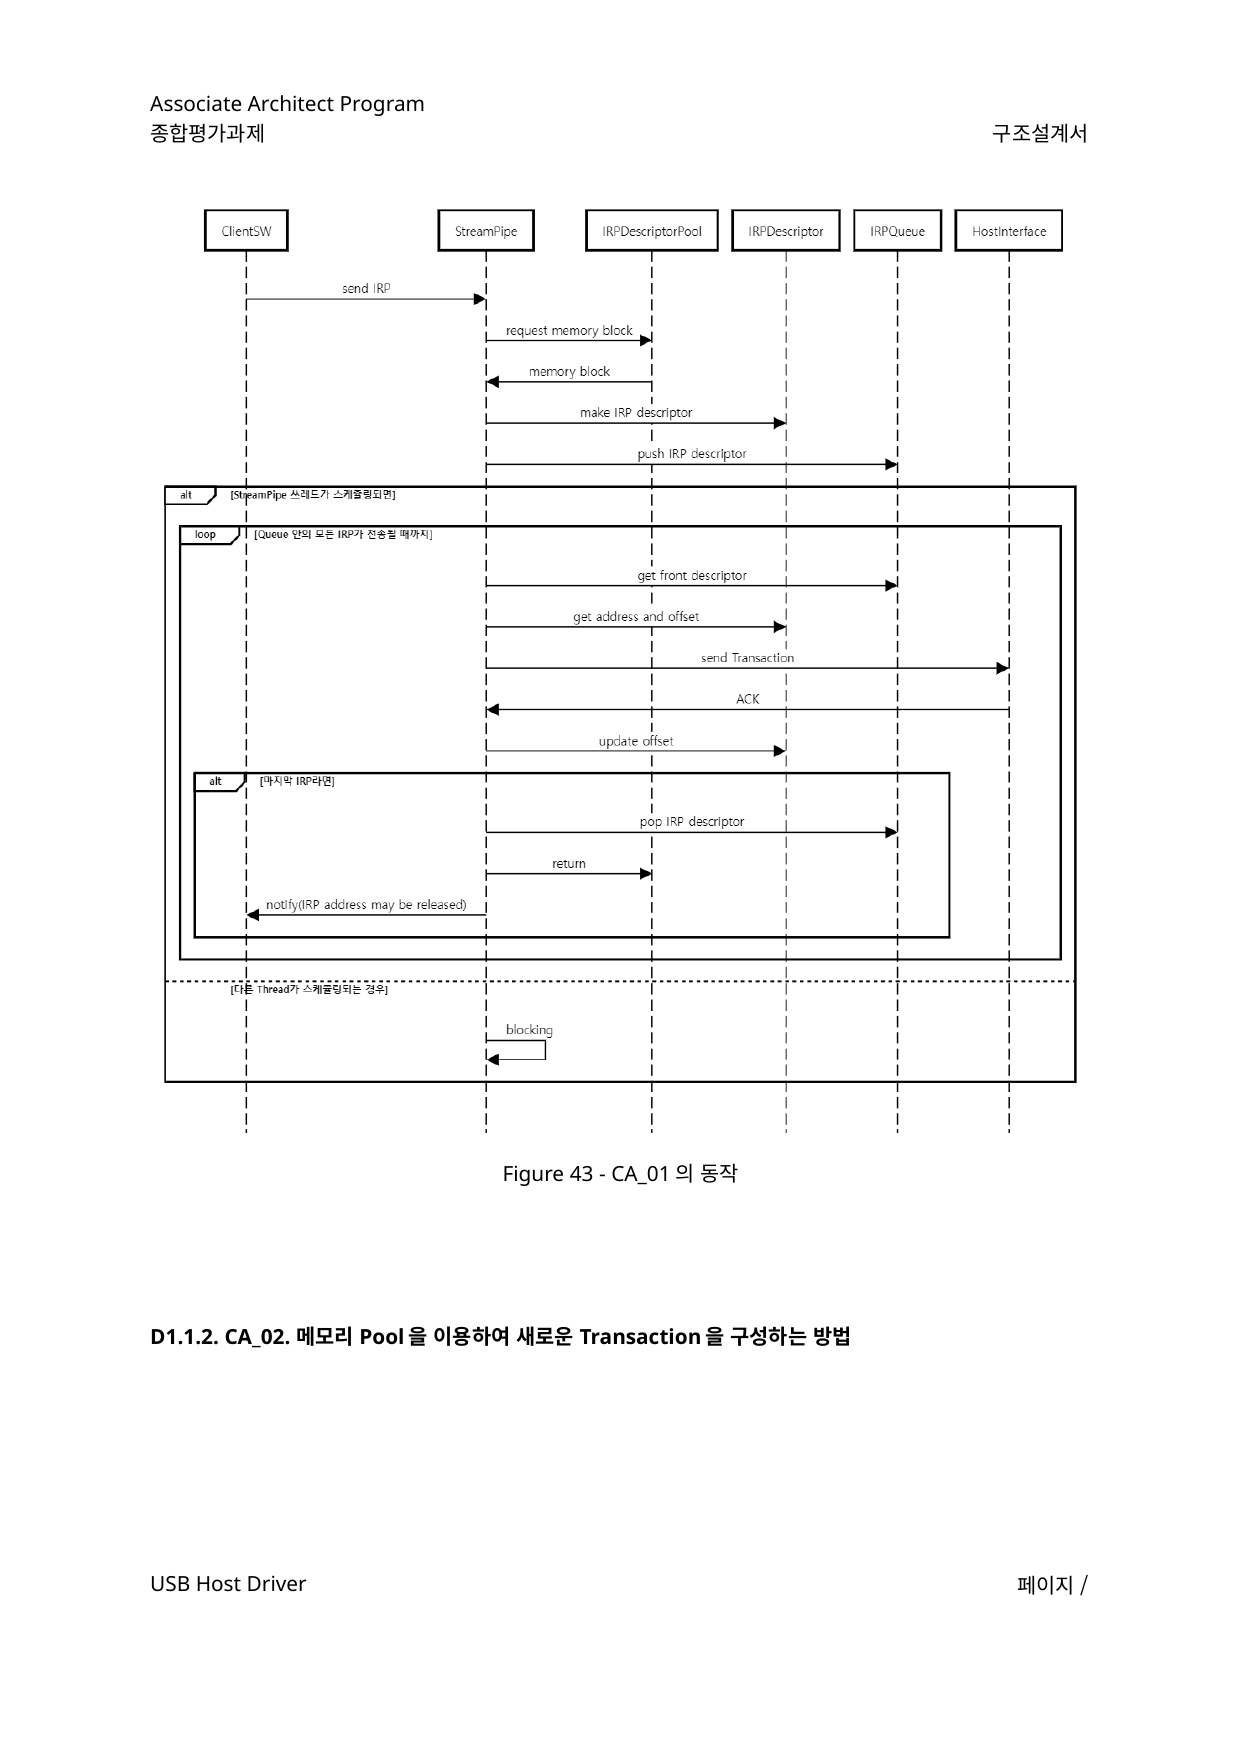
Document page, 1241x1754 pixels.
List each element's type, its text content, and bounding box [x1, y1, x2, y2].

picture [150, 200, 1089, 1133]
text D1.1.2. CA_02. 메모리 Pool을 이용하여 새로운 Transaction을 구성하는 방법 [150, 1320, 1090, 1350]
